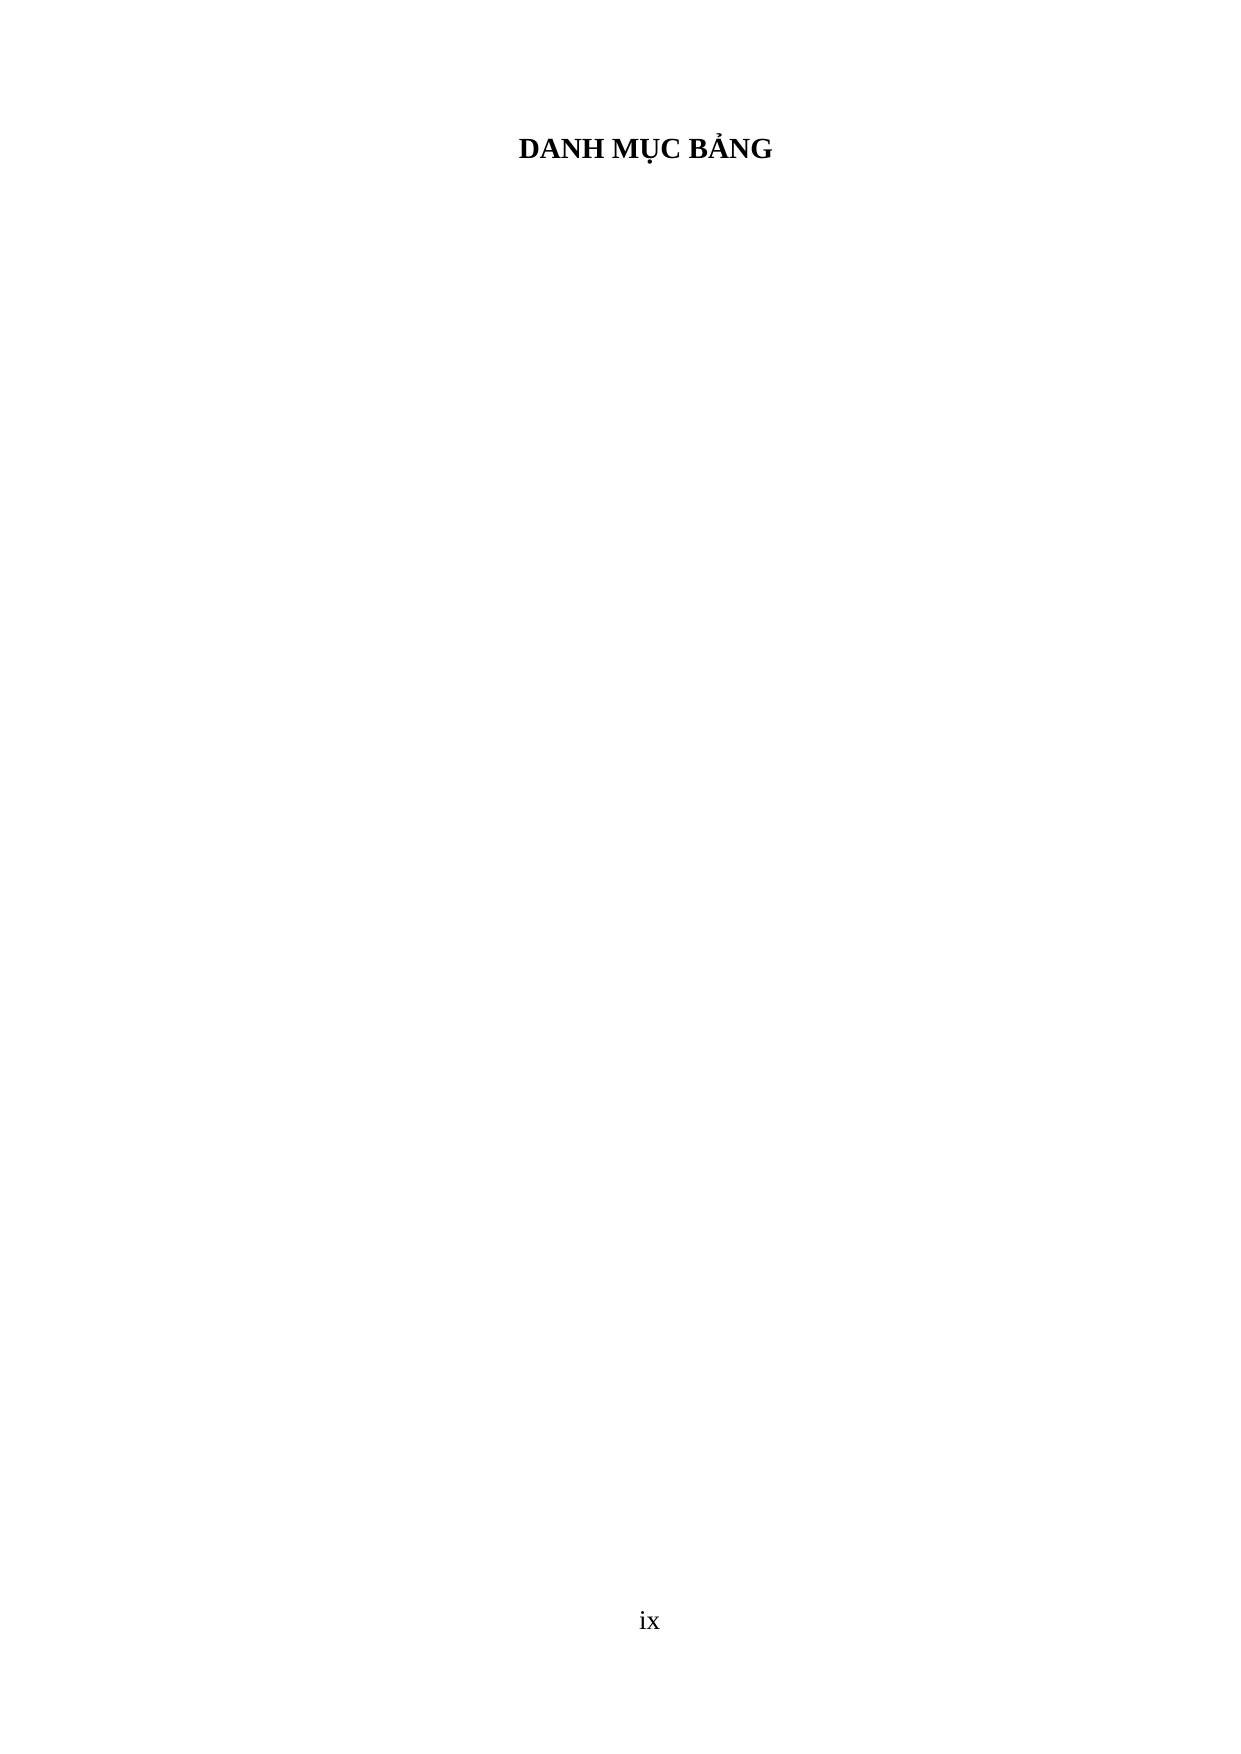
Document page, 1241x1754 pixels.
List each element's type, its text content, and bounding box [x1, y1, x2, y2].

title DANH MỤC BẢNG [177, 131, 1122, 164]
